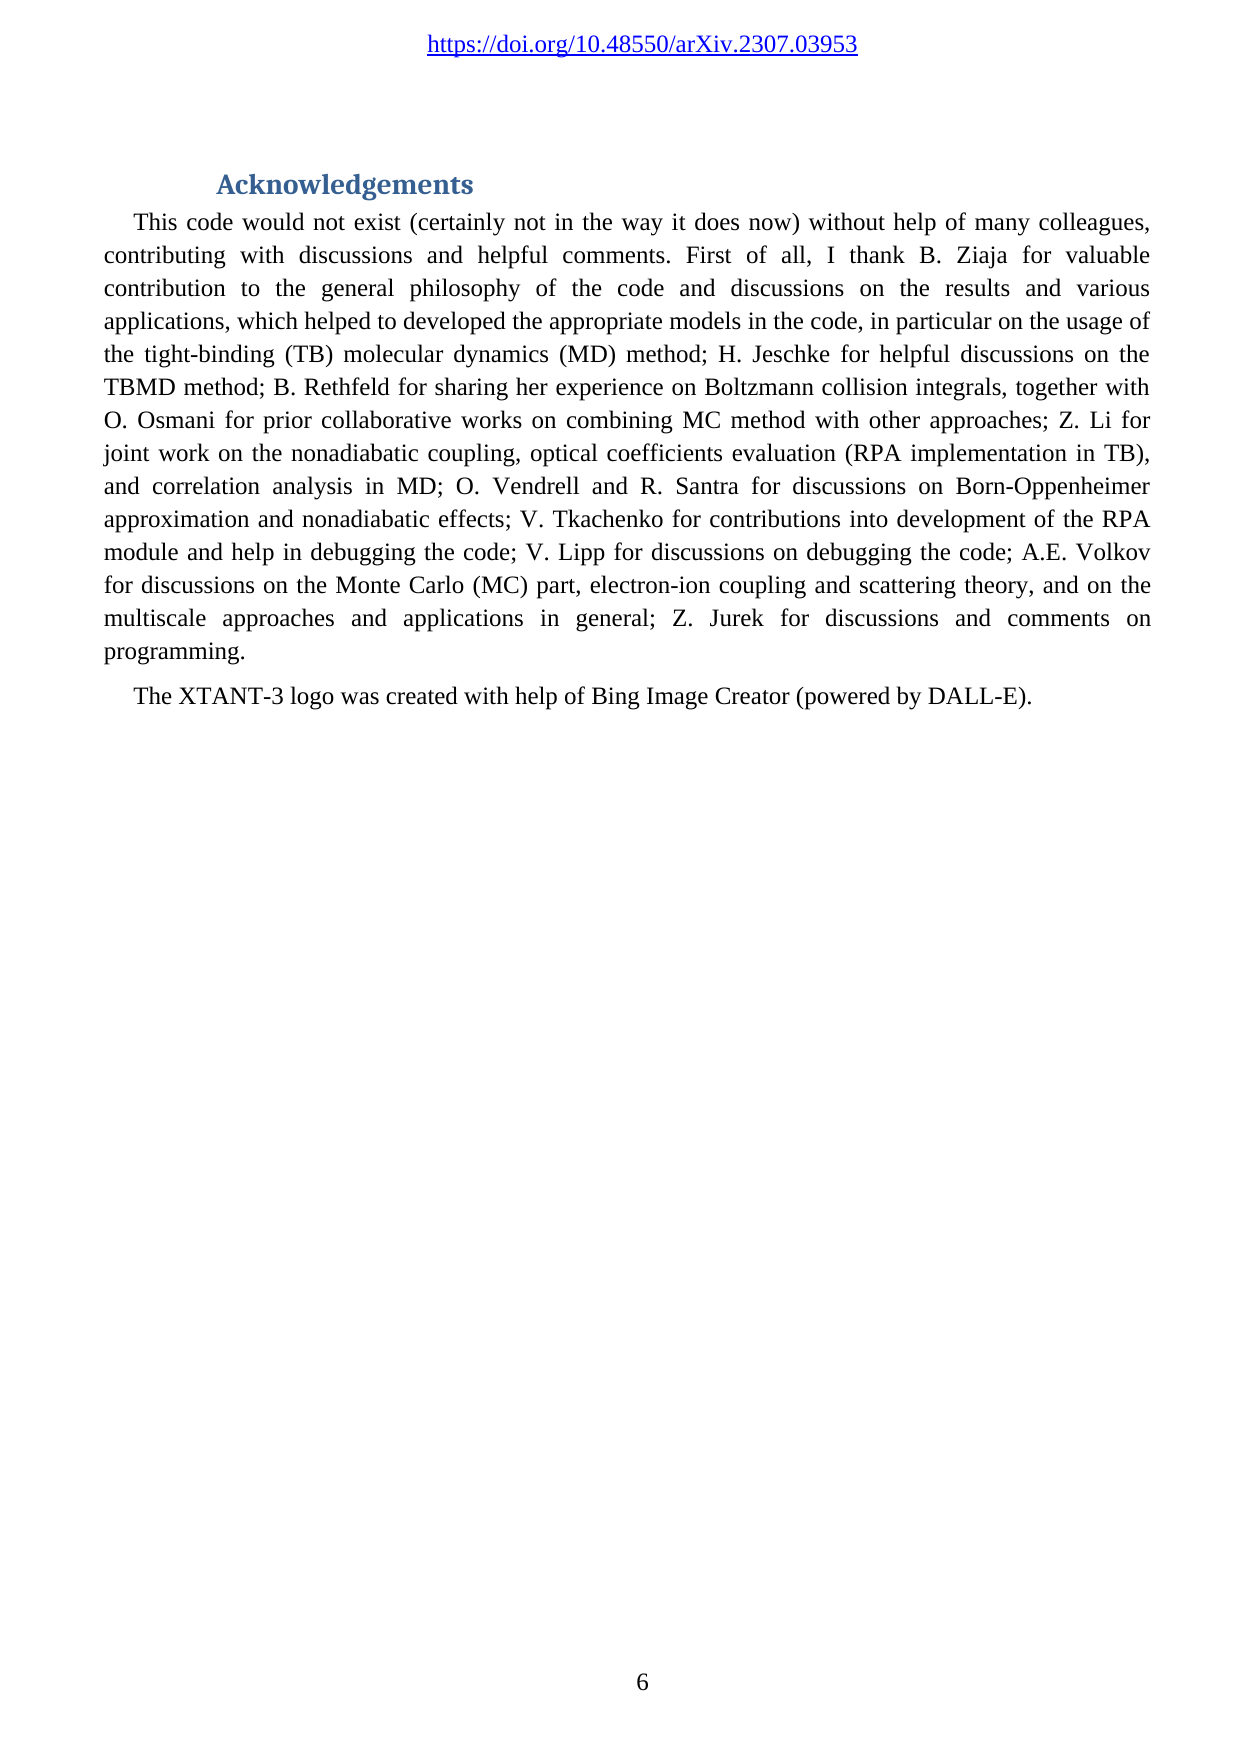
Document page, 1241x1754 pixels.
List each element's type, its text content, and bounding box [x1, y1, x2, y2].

text This code would not exist (certainly not in the way it does now) without help of many colleagues, contributing with discussions and helpful comments. First of all, I thank B. Ziaja for valuable contribution to the general philosophy of the code and discussions on the results and various applications, which helped to developed the appropriate models in the code, in particular on the usage of the tight-binding (TB) molecular dynamics (MD) method; H. Jeschke for helpful discussions on the TBMD method; B. Rethfeld for sharing her experience on Boltzmann collision integrals, together with O. Osmani for prior collaborative works on combining MC method with other approaches; Z. Li for joint work on the nonadiabatic coupling, optical coefficients evaluation (RPA implementation in TB), and correlation analysis in MD; O. Vendrell and R. Santra for discussions on Born-Oppenheimer approximation and nonadiabatic effects; V. Tkachenko for contributions into development of the RPA module and help in debugging the code; V. Lipp for discussions on debugging the code; A.E. Volkov for discussions on the Monte Carlo (MC) part, electron-ion coupling and scattering theory, and on the multiscale approaches and applications in general; Z. Jurek for discussions and comments on programming. [103, 207, 1152, 665]
subtitle Acknowledgements [216, 168, 1152, 202]
text The XTANT-3 logo was created with help of Bing Image Creator (powered by DALL-E). [103, 681, 1152, 710]
